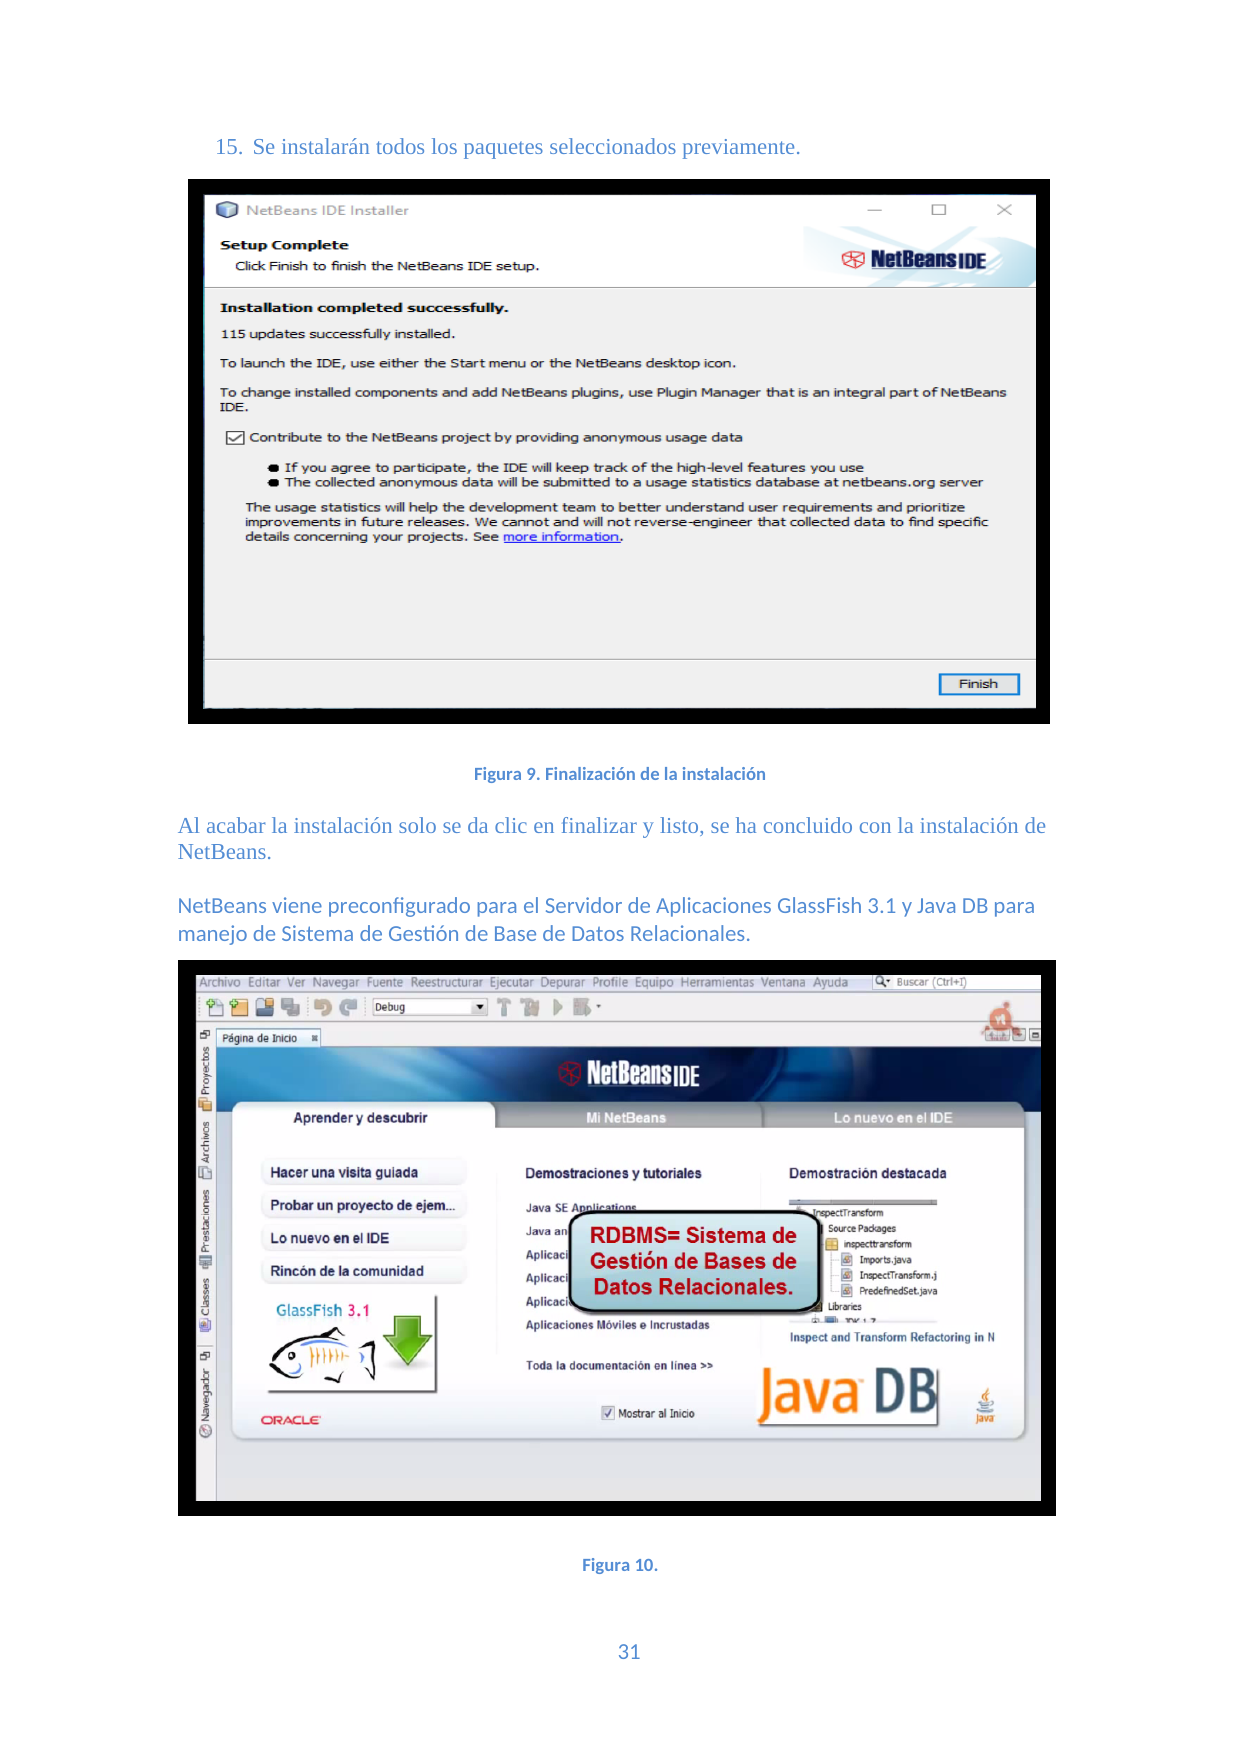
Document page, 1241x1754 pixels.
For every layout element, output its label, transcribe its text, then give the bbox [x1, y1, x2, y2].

picture [203, 194, 1036, 709]
picture [193, 975, 1041, 1501]
text Figura 9. Finalización de la instalación [177, 762, 1063, 785]
list Se instalarán todos los paquetes seleccionados previamente. [215, 133, 1063, 159]
text Al acabar la instalación solo se da clic en finalizar y listo, se ha concluido con la instalación de NetBeans. [177, 812, 1063, 864]
text Figura 10. [177, 1553, 1063, 1576]
text NetBeans viene preconfigurado para el Servidor de Aplicaciones GlassFish 3.1 y Java DB para manejo de Sistema de Gestión de Base de Datos Relacionales. [177, 891, 1063, 947]
